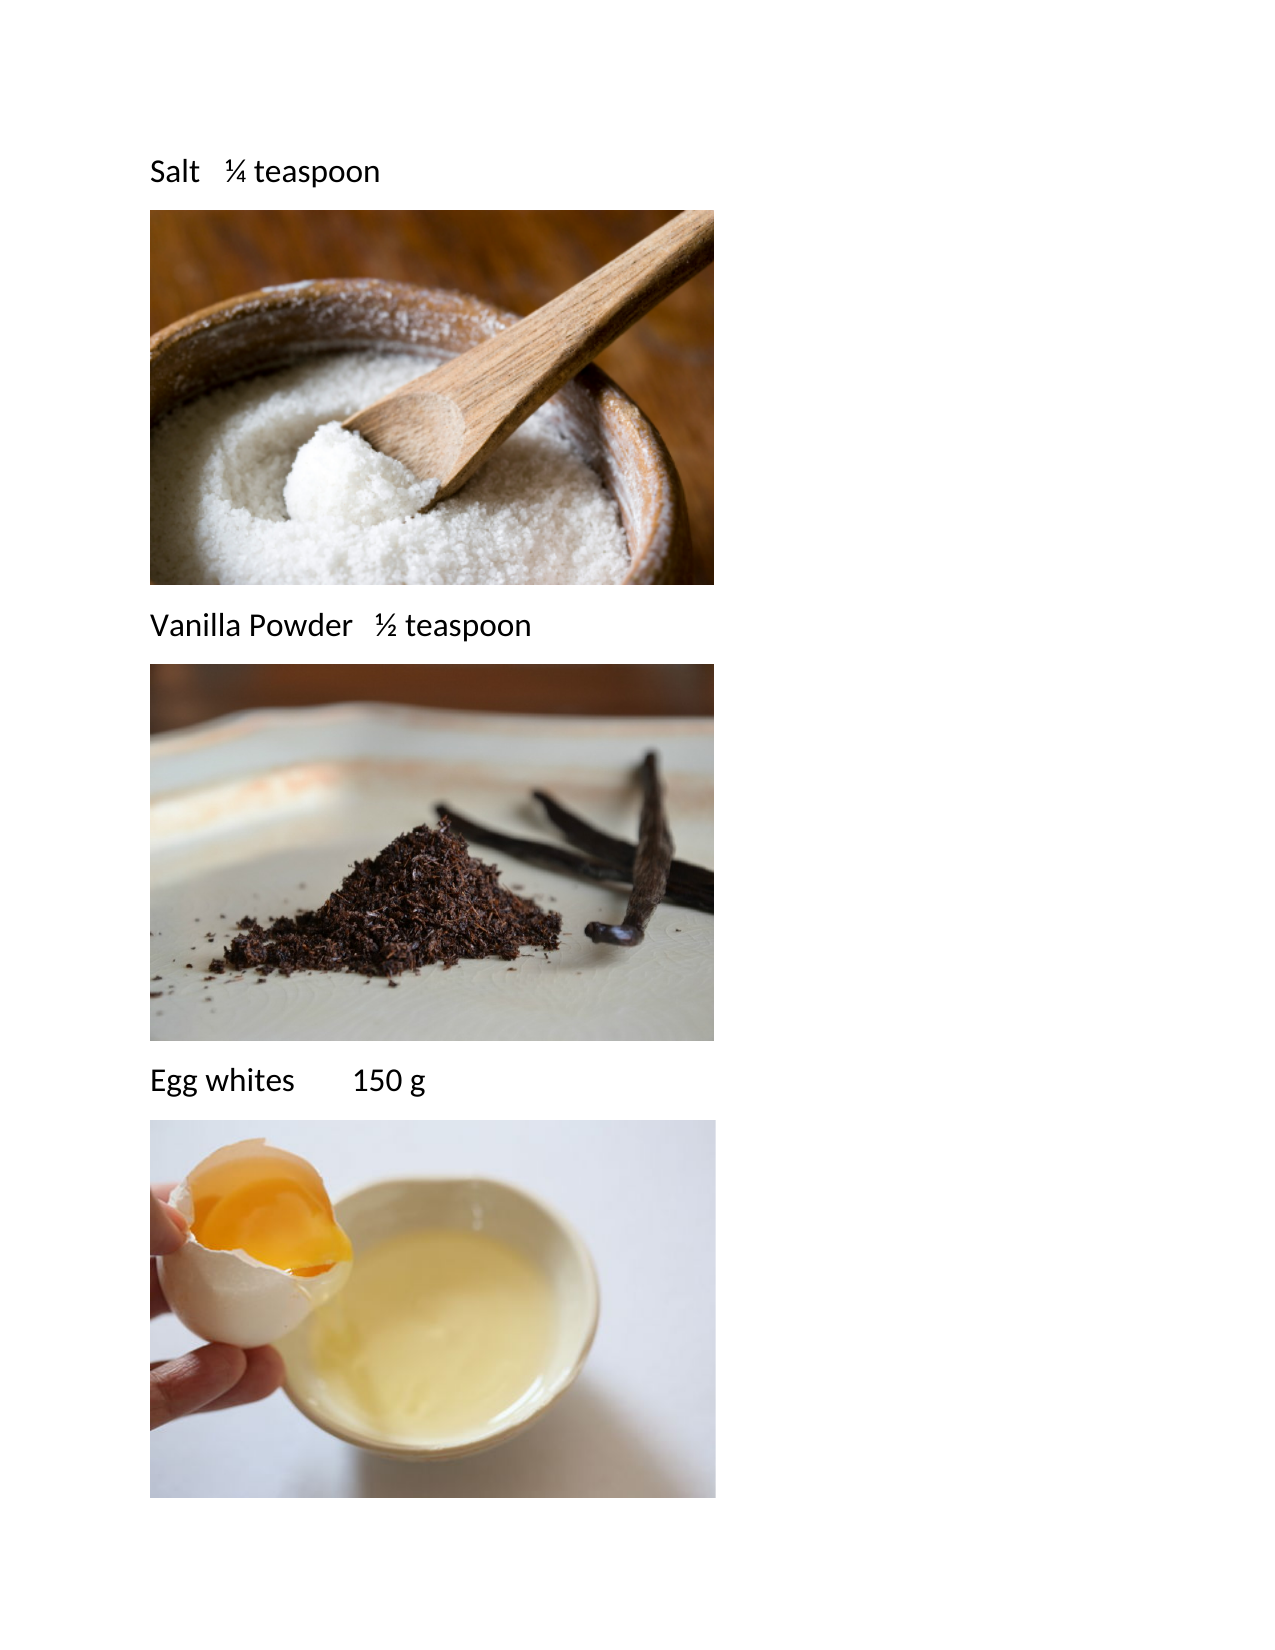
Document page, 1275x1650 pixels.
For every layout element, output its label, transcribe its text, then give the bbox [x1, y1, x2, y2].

text Egg whites 150 g [150, 1059, 1125, 1100]
picture [150, 1120, 716, 1498]
picture [150, 210, 714, 585]
text Vanilla Powder ½ teaspoon [150, 604, 1125, 644]
picture [150, 664, 714, 1041]
text Salt ¼ teaspoon [150, 150, 1125, 191]
